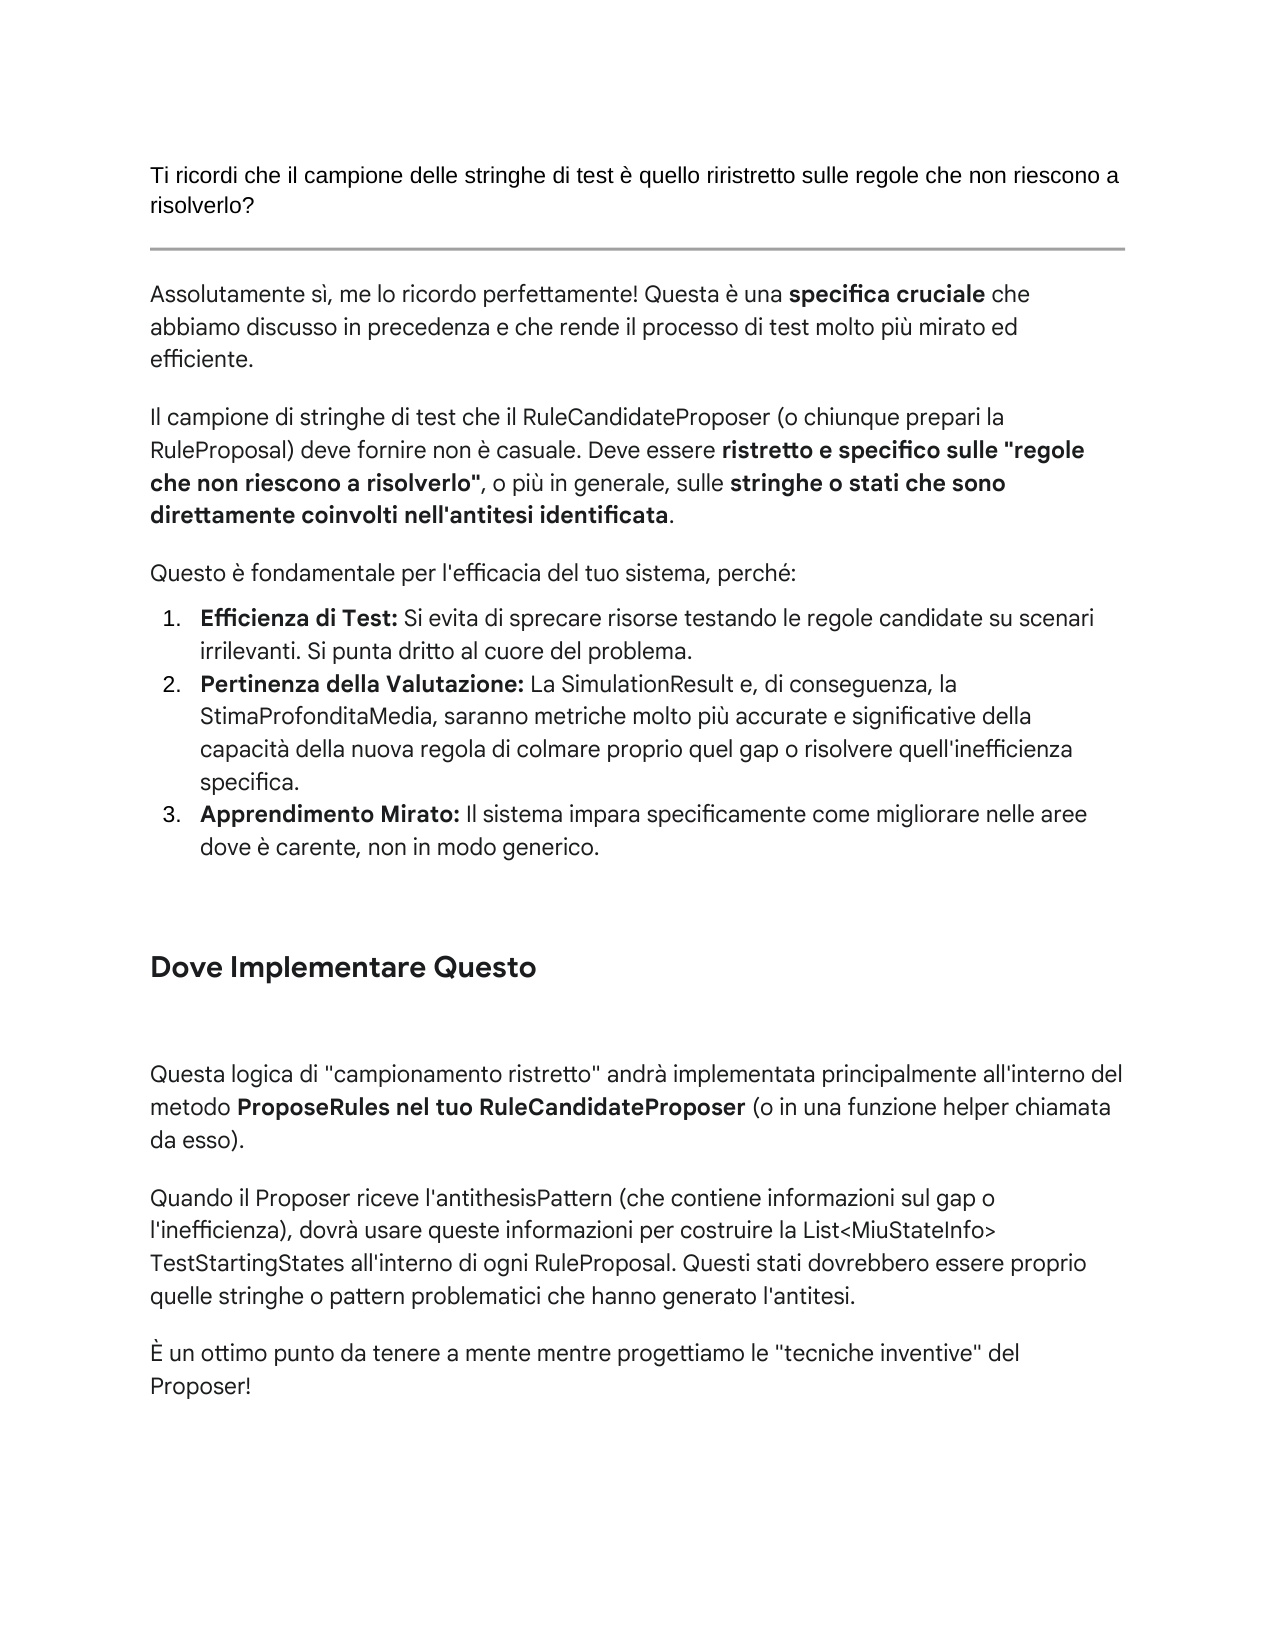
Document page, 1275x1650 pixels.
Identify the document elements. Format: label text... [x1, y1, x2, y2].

text Quando il Proposer riceve l'antithesisPattern (che contiene informazioni sul gap o l'inefficienza), dovrà usare queste informazioni per costruire la List<MiuStateInfo> TestStartingStates all'interno di ogni RuleProposal. Questi stati dovrebbero essere proprio quelle stringhe o pattern problematici che hanno generato l'antitesi. [150, 1184, 1125, 1311]
text Assolutamente sì, me lo ricordo perfettamente! Questa è una specifica cruciale che abbiamo discusso in precedenza e che rende il processo di test molto più mirato ed efficiente. [150, 251, 1125, 374]
text Questo è fondamentale per l'efficacia del tuo sistema, perché: [150, 559, 1125, 588]
subtitle Dove Implementare Questo [150, 949, 1125, 985]
text Il campione di stringhe di test che il RuleCandidateProposer (o chiunque prepari la RuleProposal) deve fornire non è casuale. Deve essere ristretto e specifico sulle "regole che non riescono a risolverlo", o più in generale, sulle stringhe o stati che sono direttamente coinvolti nell'antitesi identificata. [150, 403, 1125, 530]
list Efficienza di Test: Si evita di sprecare risorse testando le regole candidate su scenari irrilevanti. Si punta dritto al cuore del problema. [162, 604, 1125, 666]
text È un ottimo punto da tenere a mente mentre progettiamo le "tecniche inventive" del Proposer! [150, 1339, 1125, 1401]
list Apprendimento Mirato: Il sistema impara specificamente come migliorare nelle aree dove è carente, non in modo generico. [162, 801, 1125, 862]
text Ti ricordi che il campione delle stringhe di test è quello riristretto sulle regole che non riescono a risolverlo? [150, 162, 1125, 219]
list Pertinenza della Valutazione: La SimulationResult e, di conseguenza, la StimaProfonditaMedia, saranno metriche molto più accurate e significative della capacità della nuova regola di colmare proprio quel gap o risolvere quell'inefficienza specifica. [162, 670, 1125, 797]
text Questa logica di "campionamento ristretto" andrà implementata principalmente all'interno del metodo ProposeRules nel tuo RuleCandidateProposer (o in una funzione helper chiamata da esso). [150, 1061, 1125, 1155]
